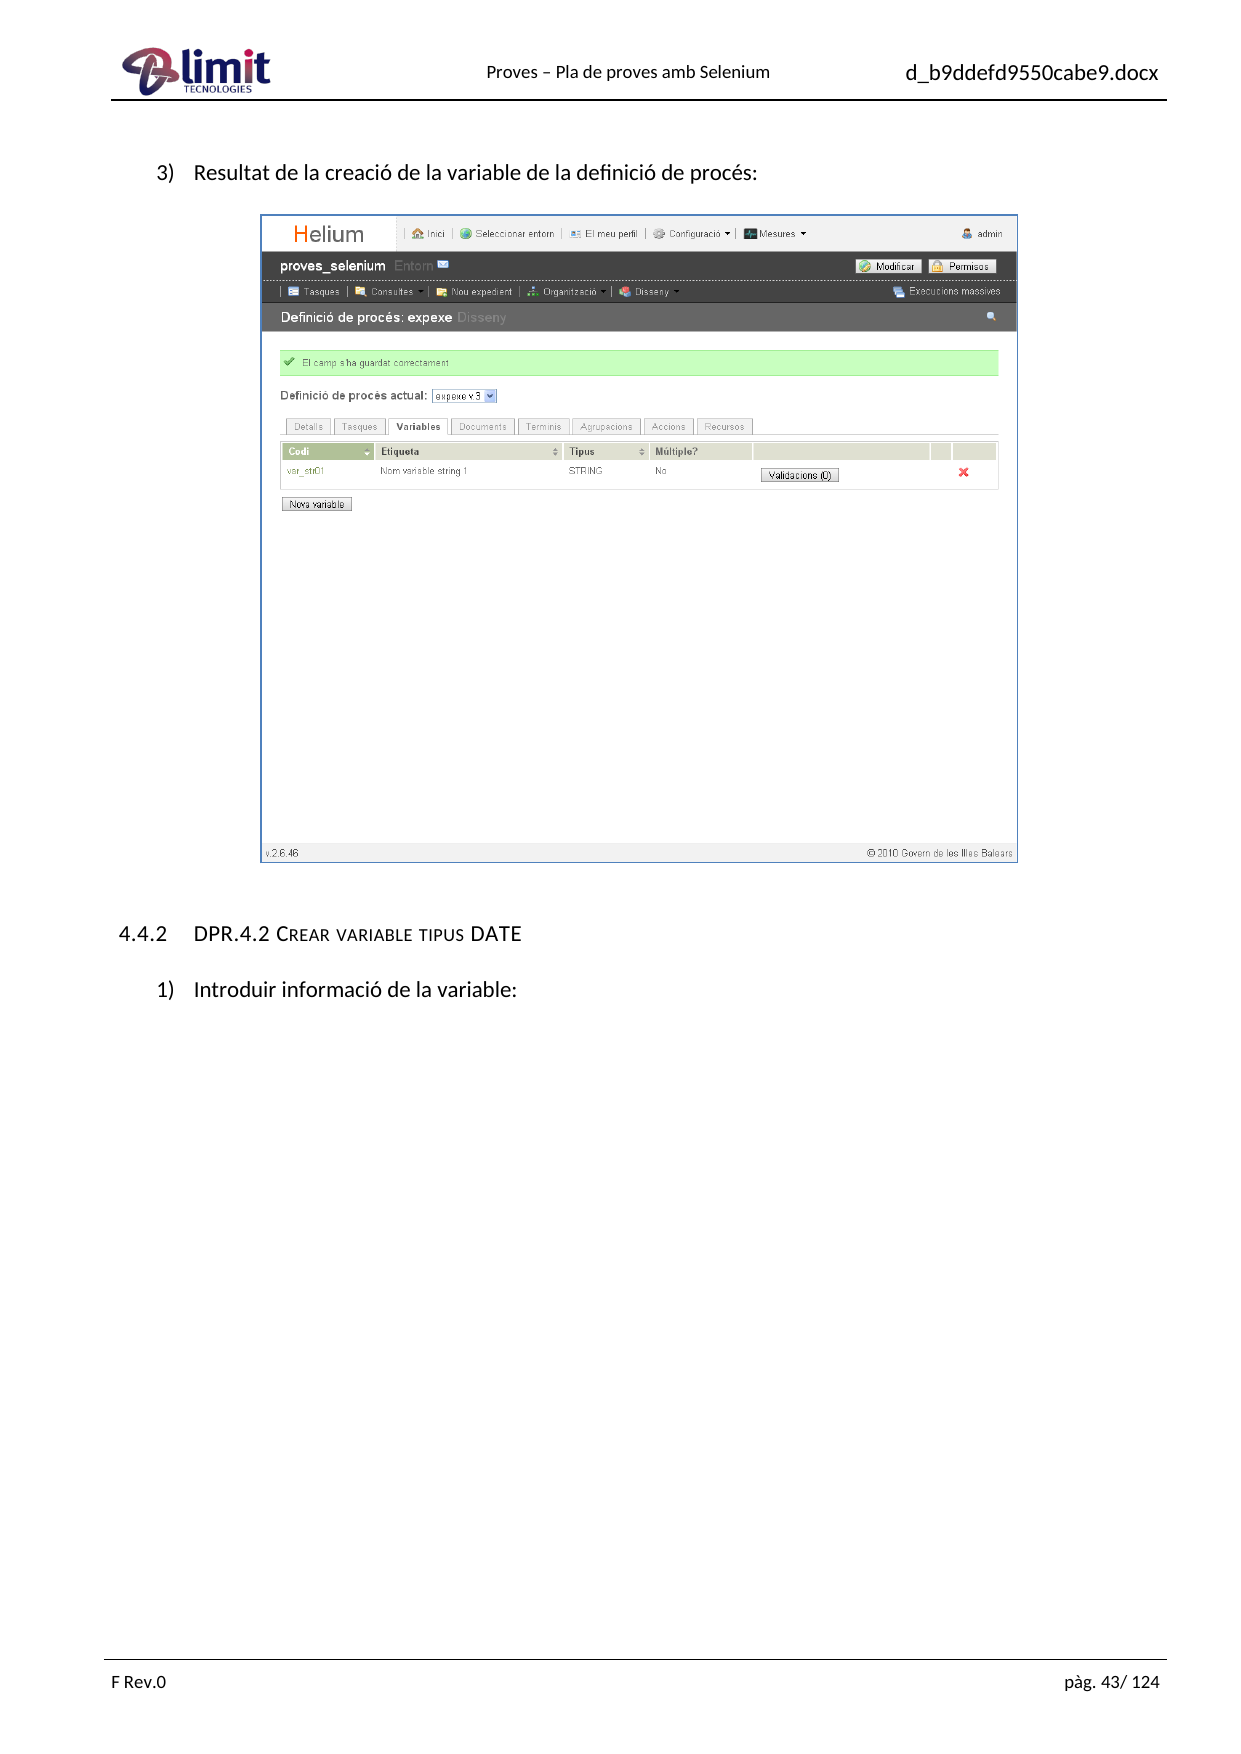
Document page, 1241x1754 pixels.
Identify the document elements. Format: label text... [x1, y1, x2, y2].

list Introduir informació de la variable: [156, 976, 1122, 1004]
list Resultat de la creació de la variable de la definició de procés: [156, 158, 1122, 187]
picture [118, 45, 275, 100]
subtitle DPR.4.2 Crear variable tipus DATE [118, 920, 1122, 948]
picture [262, 216, 1017, 863]
